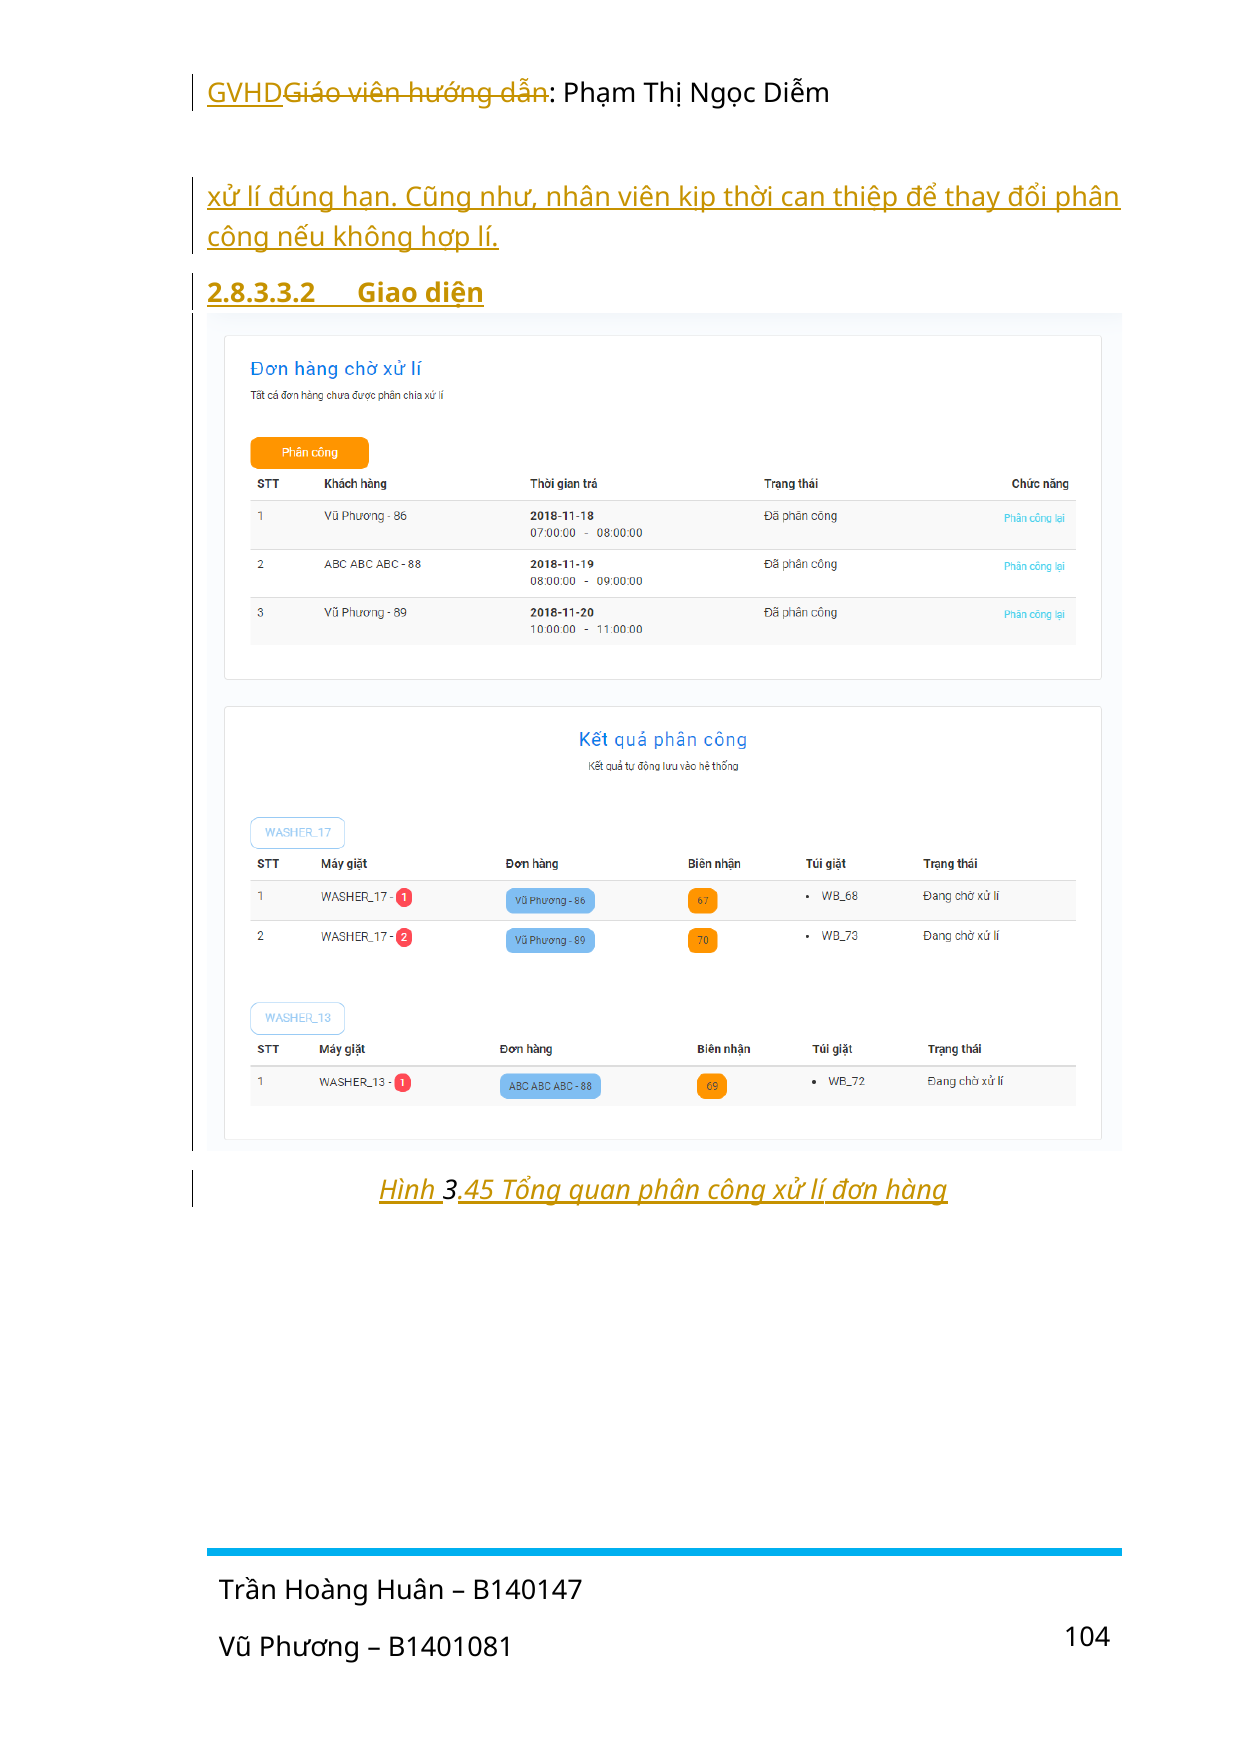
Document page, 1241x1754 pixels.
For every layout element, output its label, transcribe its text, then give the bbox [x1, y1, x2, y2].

picture [206, 313, 1123, 1151]
text 3 [207, 1170, 1122, 1207]
